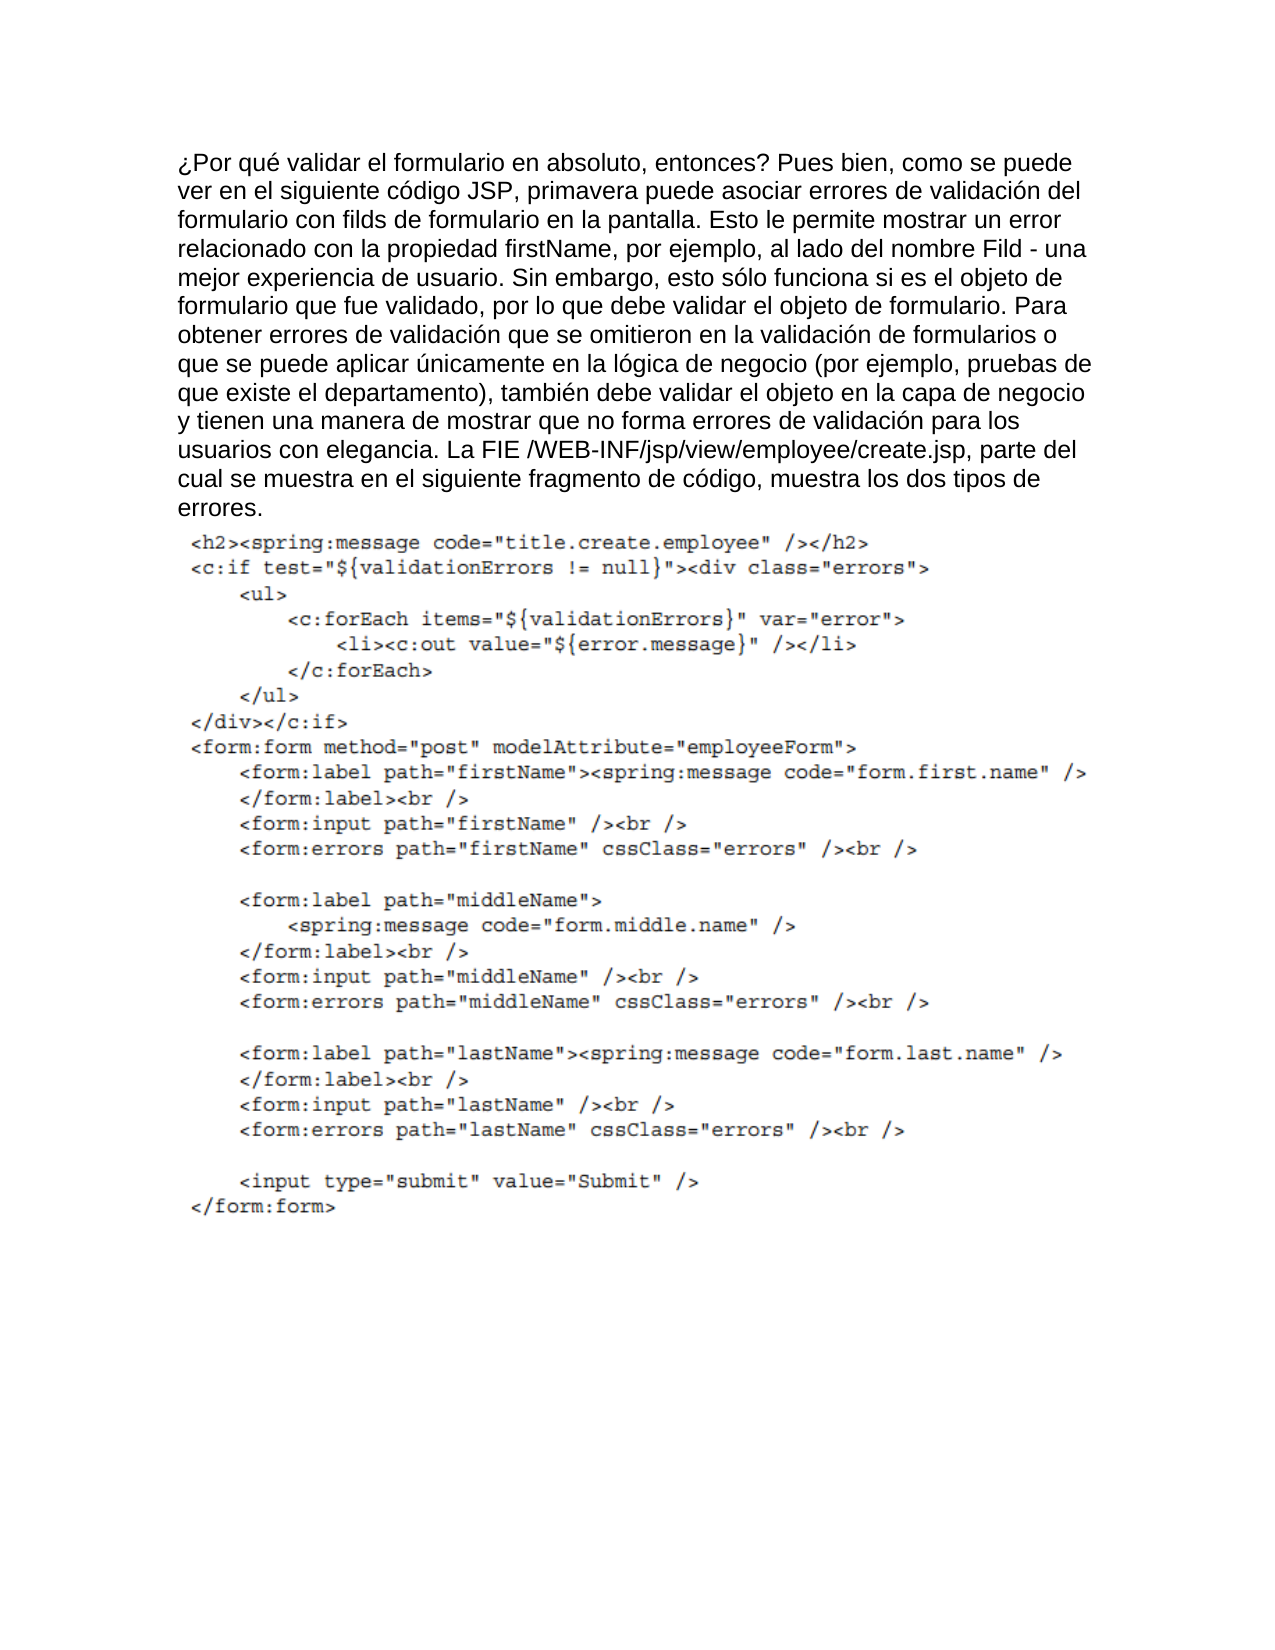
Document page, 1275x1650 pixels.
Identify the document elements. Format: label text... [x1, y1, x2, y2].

picture [177, 521, 1098, 1239]
text ¿Por qué validar el formulario en absoluto, entonces? Pues bien, como se puede ver en el siguiente código JSP, primavera puede asociar errores de validación del formulario con filds de formulario en la pantalla. Esto le permite mostrar un error relacionado con la propiedad firstName, por ejemplo, al lado del nombre Fild - una mejor experiencia de usuario. Sin embargo, esto sólo funciona si es el objeto de formulario que fue validado, por lo que debe validar el objeto de formulario. Para obtener errores de validación que se omitieron en la validación de formularios o que se puede aplicar únicamente en la lógica de negocio (por ejemplo, pruebas de que existe el departamento), también debe validar el objeto en la capa de negocio y tienen una manera de mostrar que no forma errores de validación para los usuarios con elegancia. La FIE /WEB-INF/jsp/view/employee/create.jsp, parte del cual se muestra en el siguiente fragmento de código, muestra los dos tipos de errores. [177, 148, 1098, 521]
